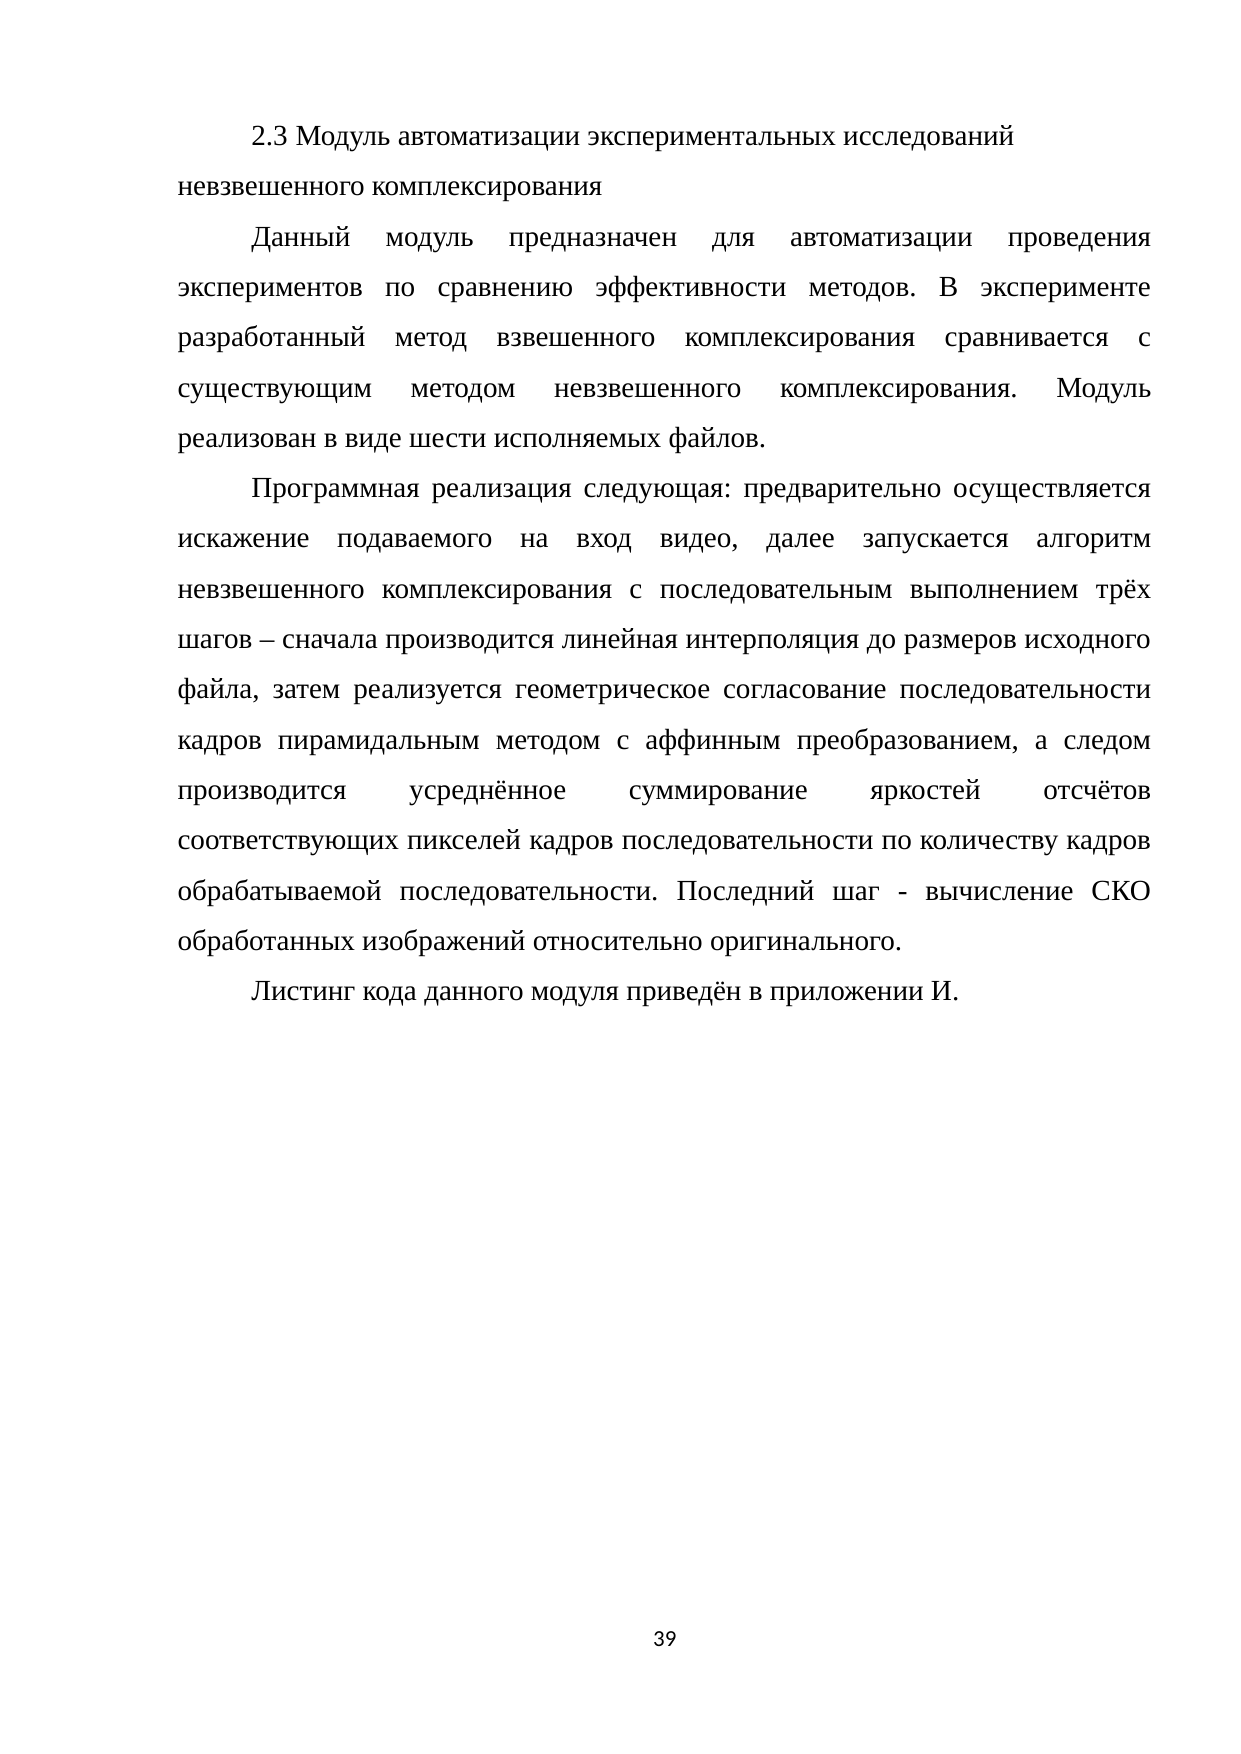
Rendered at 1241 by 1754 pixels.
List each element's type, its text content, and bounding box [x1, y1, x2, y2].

list Модуль автоматизации экспериментальных исследований невзвешенного комплексирования [177, 118, 1152, 202]
text Программная реализация следующая: предварительно осуществляется искажение подаваемого на вход видео, далее запускается алгоритм невзвешенного комплексирования с последовательным выполнением трёх шагов – сначала производится линейная интерполяция до размеров исходного файла, затем реализуется геометрическое согласование последовательности кадров пирамидальным методом с аффинным преобразованием, а следом производится усреднённое суммирование яркостей отсчётов соответствующих пикселей кадров последовательности по количеству кадров обрабатываемой последовательности. Последний шаг - вычисление СКО обработанных изображений относительно оригинального. [177, 470, 1152, 957]
text Данный модуль предназначен для автоматизации проведения экспериментов по сравнению эффективности методов. В эксперименте разработанный метод взвешенного комплексирования сравнивается с существующим методом невзвешенного комплексирования. Модуль реализован в виде шести исполняемых файлов. [177, 219, 1152, 453]
text Листинг кода данного модуля приведён в приложении И. [177, 973, 1152, 1007]
